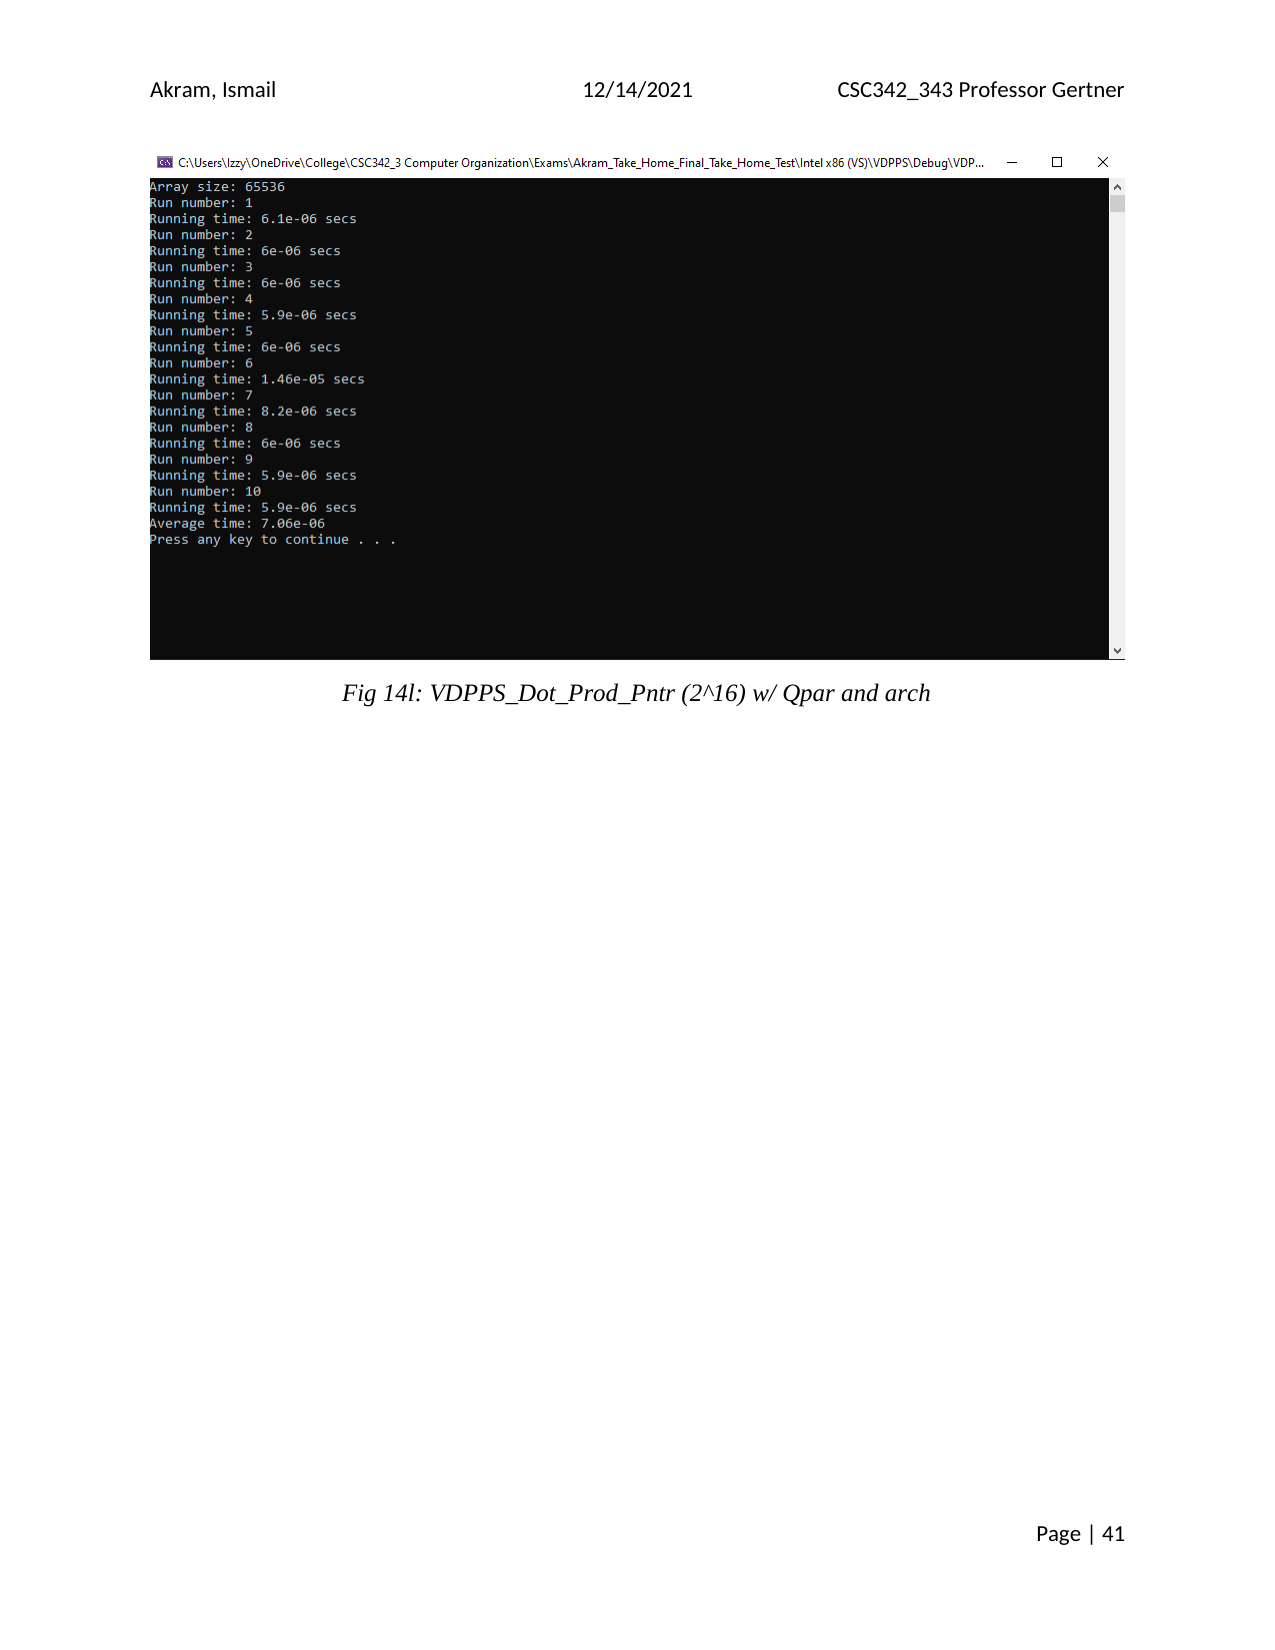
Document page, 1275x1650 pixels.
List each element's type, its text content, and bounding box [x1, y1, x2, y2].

picture [150, 150, 1125, 660]
text Fig 14l: VDPPS_Dot_Prod_Pntr (2^16) w/ Qpar and arch [150, 678, 1125, 707]
